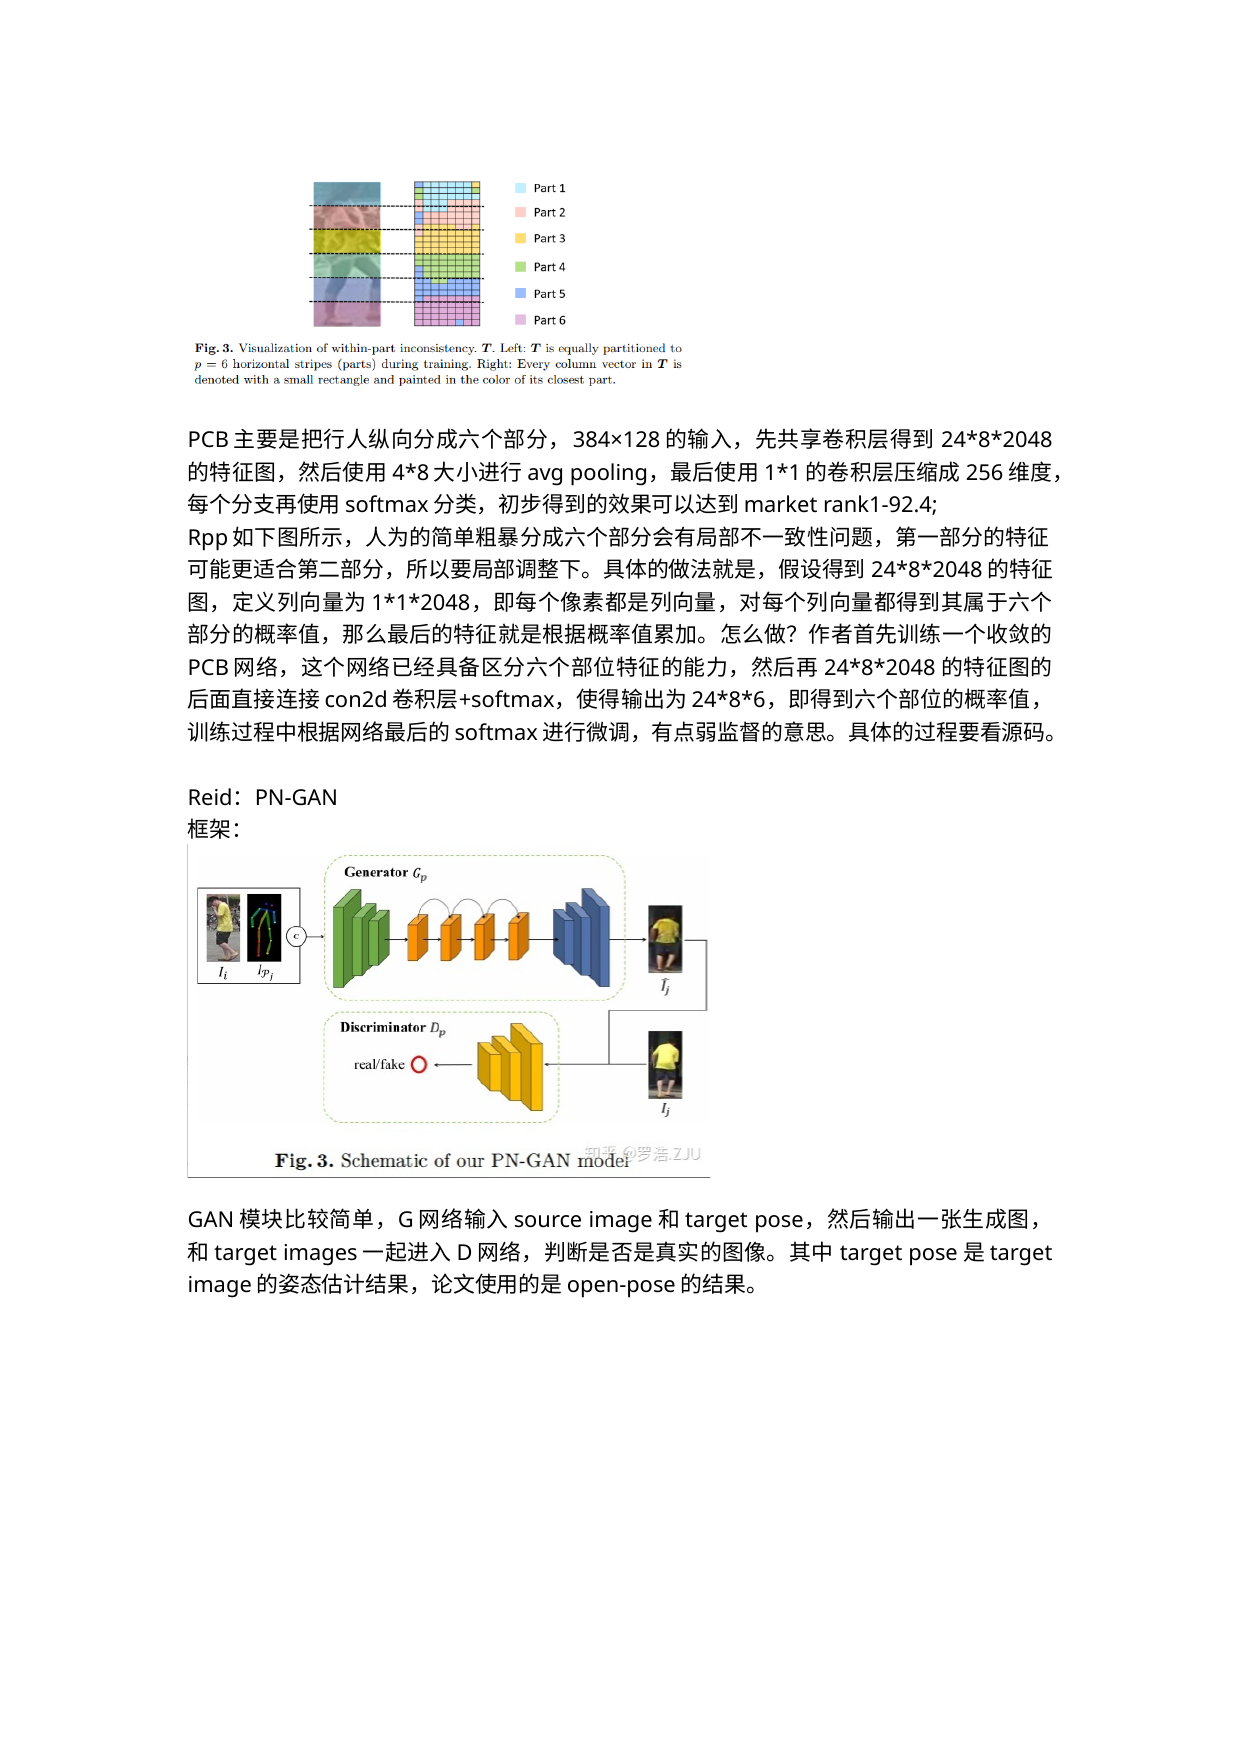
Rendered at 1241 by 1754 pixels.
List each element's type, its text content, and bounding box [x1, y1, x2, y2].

picture [187, 844, 711, 1178]
text PCB主要是把行人纵向分成六个部分，384×128的输入，先共享卷积层得到24*8*2048的特征图，然后使用4*8大小进行avg pooling，最后使用1*1的卷积层压缩成256维度，每个分支再使用softmax分类，初步得到的效果可以达到market rank1-92.4; [187, 422, 1053, 519]
text GAN模块比较简单，G网络输入source image和target pose，然后输出一张生成图，和target images一起进入D网络，判断是否是真实的图像。其中target pose是target image的姿态估计结果，论文使用的是open-pose的结果。 [187, 1202, 1053, 1299]
picture [187, 162, 697, 392]
text Reid：PN-GAN [187, 779, 1053, 812]
text 框架： [187, 812, 1053, 844]
text Rpp如下图所示，人为的简单粗暴分成六个部分会有局部不一致性问题，第一部分的特征可能更适合第二部分，所以要局部调整下。具体的做法就是，假设得到24*8*2048的特征图，定义列向量为1*1*2048，即每个像素都是列向量，对每个列向量都得到其属于六个部分的概率值，那么最后的特征就是根据概率值累加。怎么做？作者首先训练一个收敛的PCB网络，这个网络已经具备区分六个部位特征的能力，然后再24*8*2048的特征图的后面直接连接con2d卷积层+softmax，使得输出为24*8*6，即得到六个部位的概率值，训练过程中根据网络最后的softmax进行微调，有点弱监督的意思。具体的过程要看源码。 [187, 519, 1053, 747]
